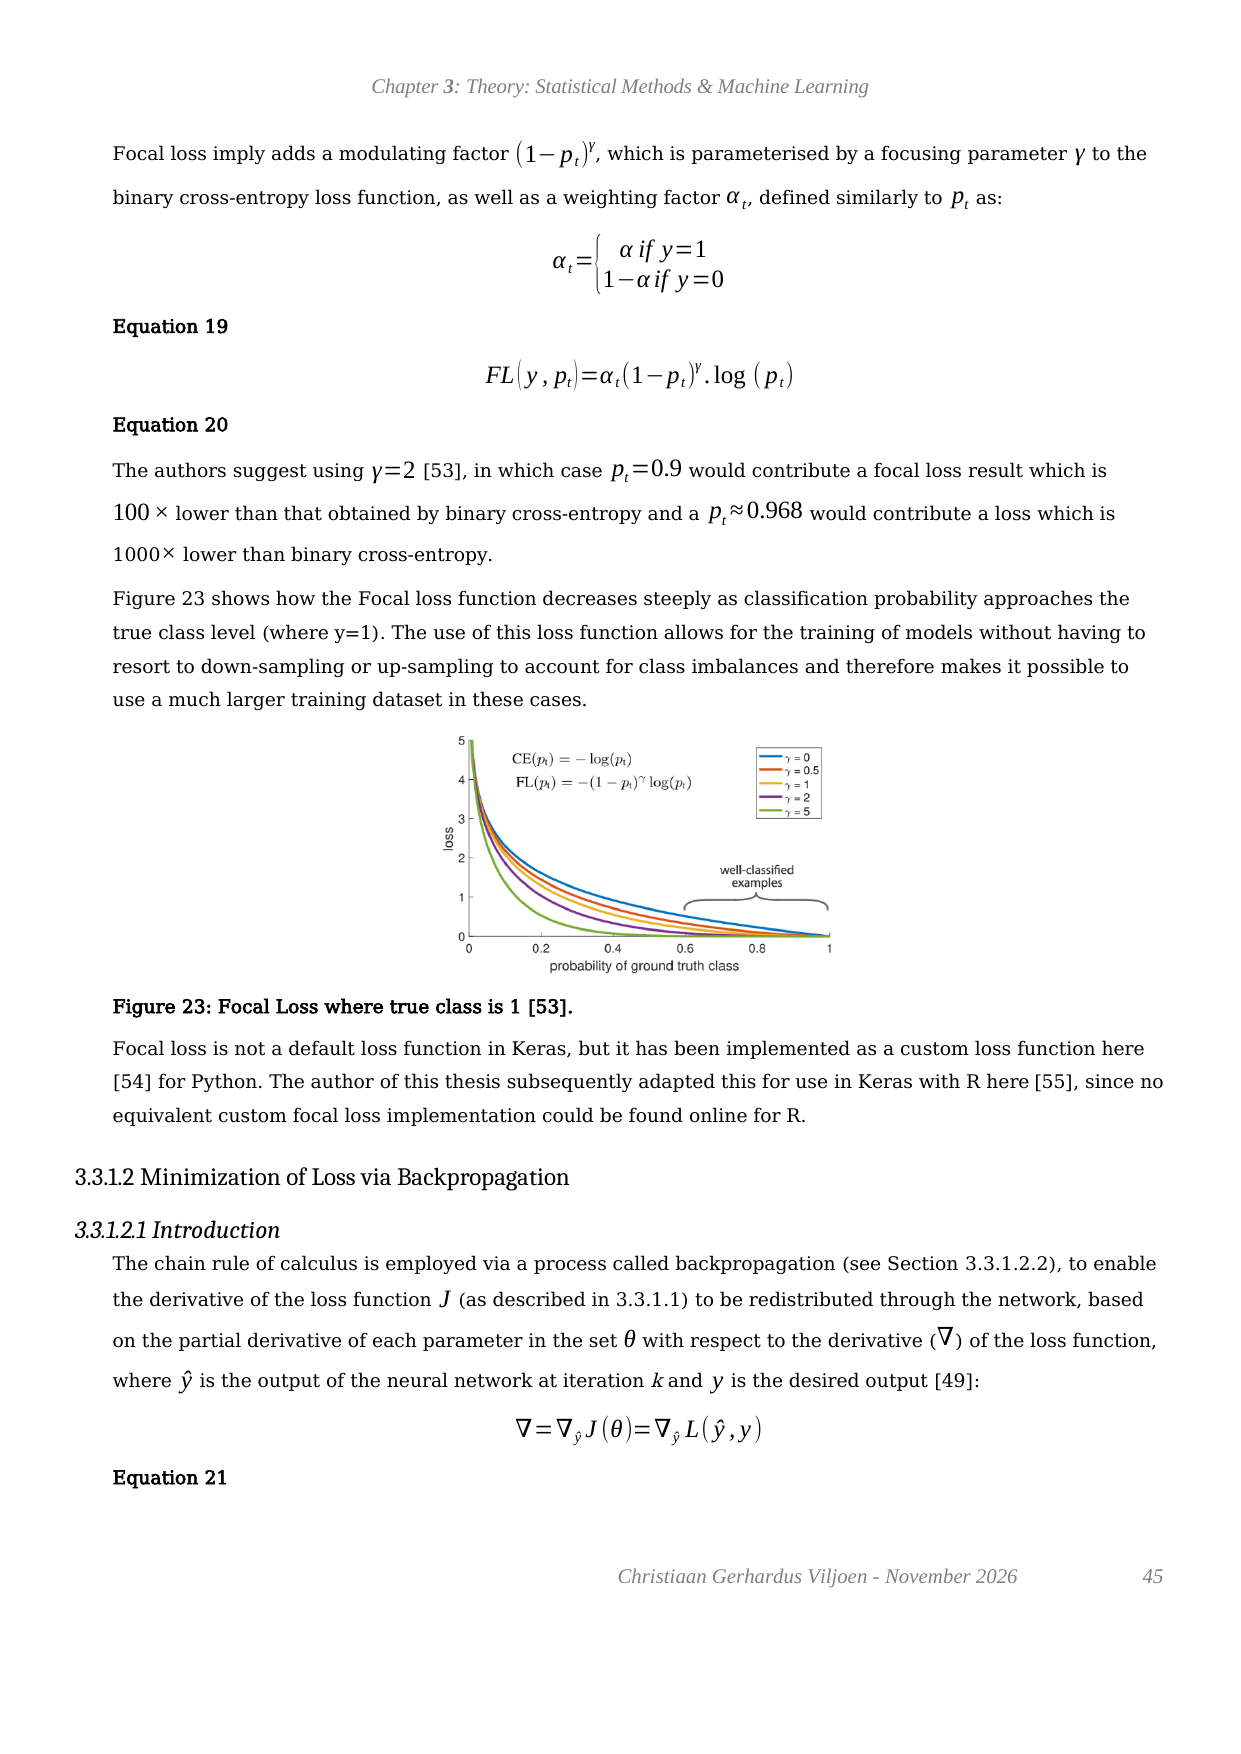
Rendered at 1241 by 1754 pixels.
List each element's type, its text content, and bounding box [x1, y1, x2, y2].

subtitle Minimization of Loss via Backpropagation [75, 1163, 1165, 1191]
text Focal loss is not a default loss function in Keras, but it has been implemented as a custom loss function here for Python. The author of this thesis subsequently adapted this for use in Keras with R here , since no equivalent custom focal loss implementation could be found online for R. [112, 1036, 1165, 1126]
subtitle Introduction [75, 1216, 1165, 1245]
picture [439, 730, 839, 975]
text Figure 23: Focal Loss where true class is 1 . [112, 994, 1165, 1017]
text Focal loss imply adds a modulating factor , which is parameterised by a focusing parameter to the binary cross-entropy loss function, as well as a weighting factor , defined similarly to as: [112, 135, 1165, 213]
text Figure 23 shows how the Focal loss function decreases steeply as classification probability approaches the true class level (where y=1). The use of this loss function allows for the training of models without having to resort to down-sampling or up-sampling to account for class imbalances and therefore makes it possible to use a much larger training dataset in these cases. [112, 587, 1165, 711]
text The authors suggest using , in which case would contribute a focal loss result which is lower than that obtained by binary cross-entropy and a would contribute a loss which is 1000 lower than binary cross-entropy. [112, 454, 1165, 567]
text The chain rule of calculus is employed via a process called backpropagation (see Section 3.3.1.2.2), to enable the derivative of the loss function (as described in 3.3.1.1) to be redistributed through the network, based on the partial derivative of each parameter in the set with respect to the derivative () of the loss function, where is the output of the neural network at iteration k and is the desired output: [112, 1251, 1165, 1394]
